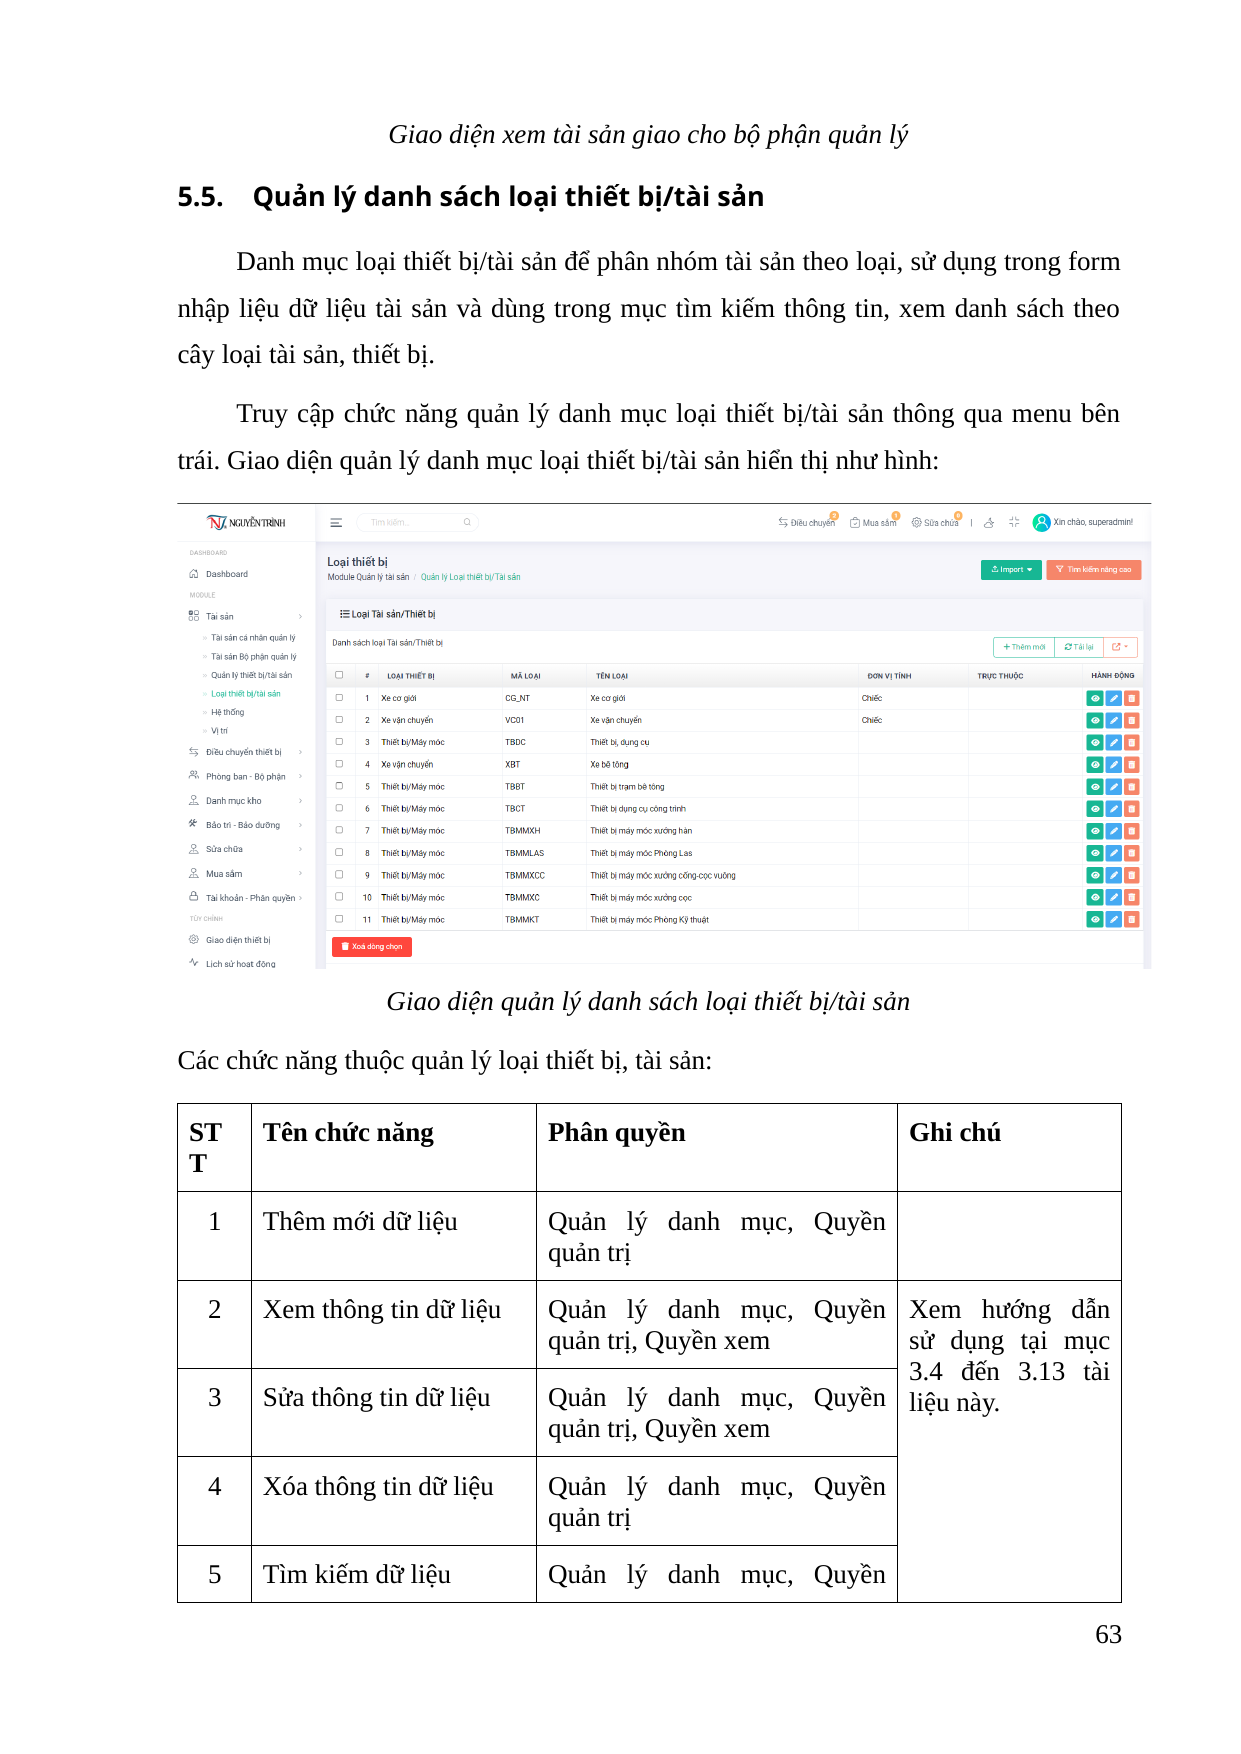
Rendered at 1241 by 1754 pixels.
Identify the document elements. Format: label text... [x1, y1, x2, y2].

table_cell Quản lý danh mục, Quyền quản trị [537, 1192, 897, 1279]
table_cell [537, 1369, 897, 1456]
table_cell 4 [178, 1457, 251, 1544]
table_cell Sửa thông tin dữ liệu [252, 1369, 536, 1456]
text Truy cập chức năng quản lý danh mục loại thiết bị/tài sản thông qua menu bên trái. Giao diện quản lý danh mục loại thiết bị/tài sản hiển thị như hình: [177, 398, 1122, 475]
table_cell 1 [178, 1192, 251, 1279]
picture [177, 503, 1152, 969]
text Giao diện xem tài sản giao cho bộ phận quản lý [177, 118, 1122, 149]
table_cell Quản lý danh mục, Quyền quản trị [537, 1457, 897, 1544]
table_cell 5 [178, 1546, 251, 1602]
table_cell Thêm mới dữ liệu [252, 1192, 536, 1279]
table_cell Xem thông tin dữ liệu [252, 1281, 536, 1368]
table_cell Xem hướng dẫn sử dụng tại mục 3.4 đến 3.13 tài liệu này. [898, 1281, 1121, 1602]
table_cell Quản lý danh mục, Quyền quản trị, Quyền xem [537, 1281, 897, 1368]
subtitle Quản lý danh sách loại thiết bị/tài sản [177, 177, 1122, 214]
table_header Tên chức năng [252, 1104, 536, 1191]
table_header Phân quyền [537, 1104, 897, 1191]
table_cell Tìm kiếm dữ liệu [252, 1546, 536, 1602]
table_cell Xóa thông tin dữ liệu [252, 1457, 536, 1544]
table_header Ghi chú [898, 1104, 1121, 1191]
table_cell 3 [178, 1369, 251, 1456]
table_cell [898, 1192, 1121, 1279]
text Danh mục loại thiết bị/tài sản để phân nhóm tài sản theo loại, sử dụng trong form nhập liệu dữ liệu tài sản và dùng trong mục tìm kiếm thông tin, xem danh sách theo cây loại tài sản, thiết bị. [177, 245, 1122, 369]
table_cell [537, 1546, 897, 1602]
text Giao diện quản lý danh sách loại thiết bị/tài sản [177, 969, 1122, 1016]
text Các chức năng thuộc quản lý loại thiết bị, tài sản: [177, 1044, 1122, 1075]
table_header STT [178, 1104, 251, 1191]
table_cell 2 [178, 1281, 251, 1368]
